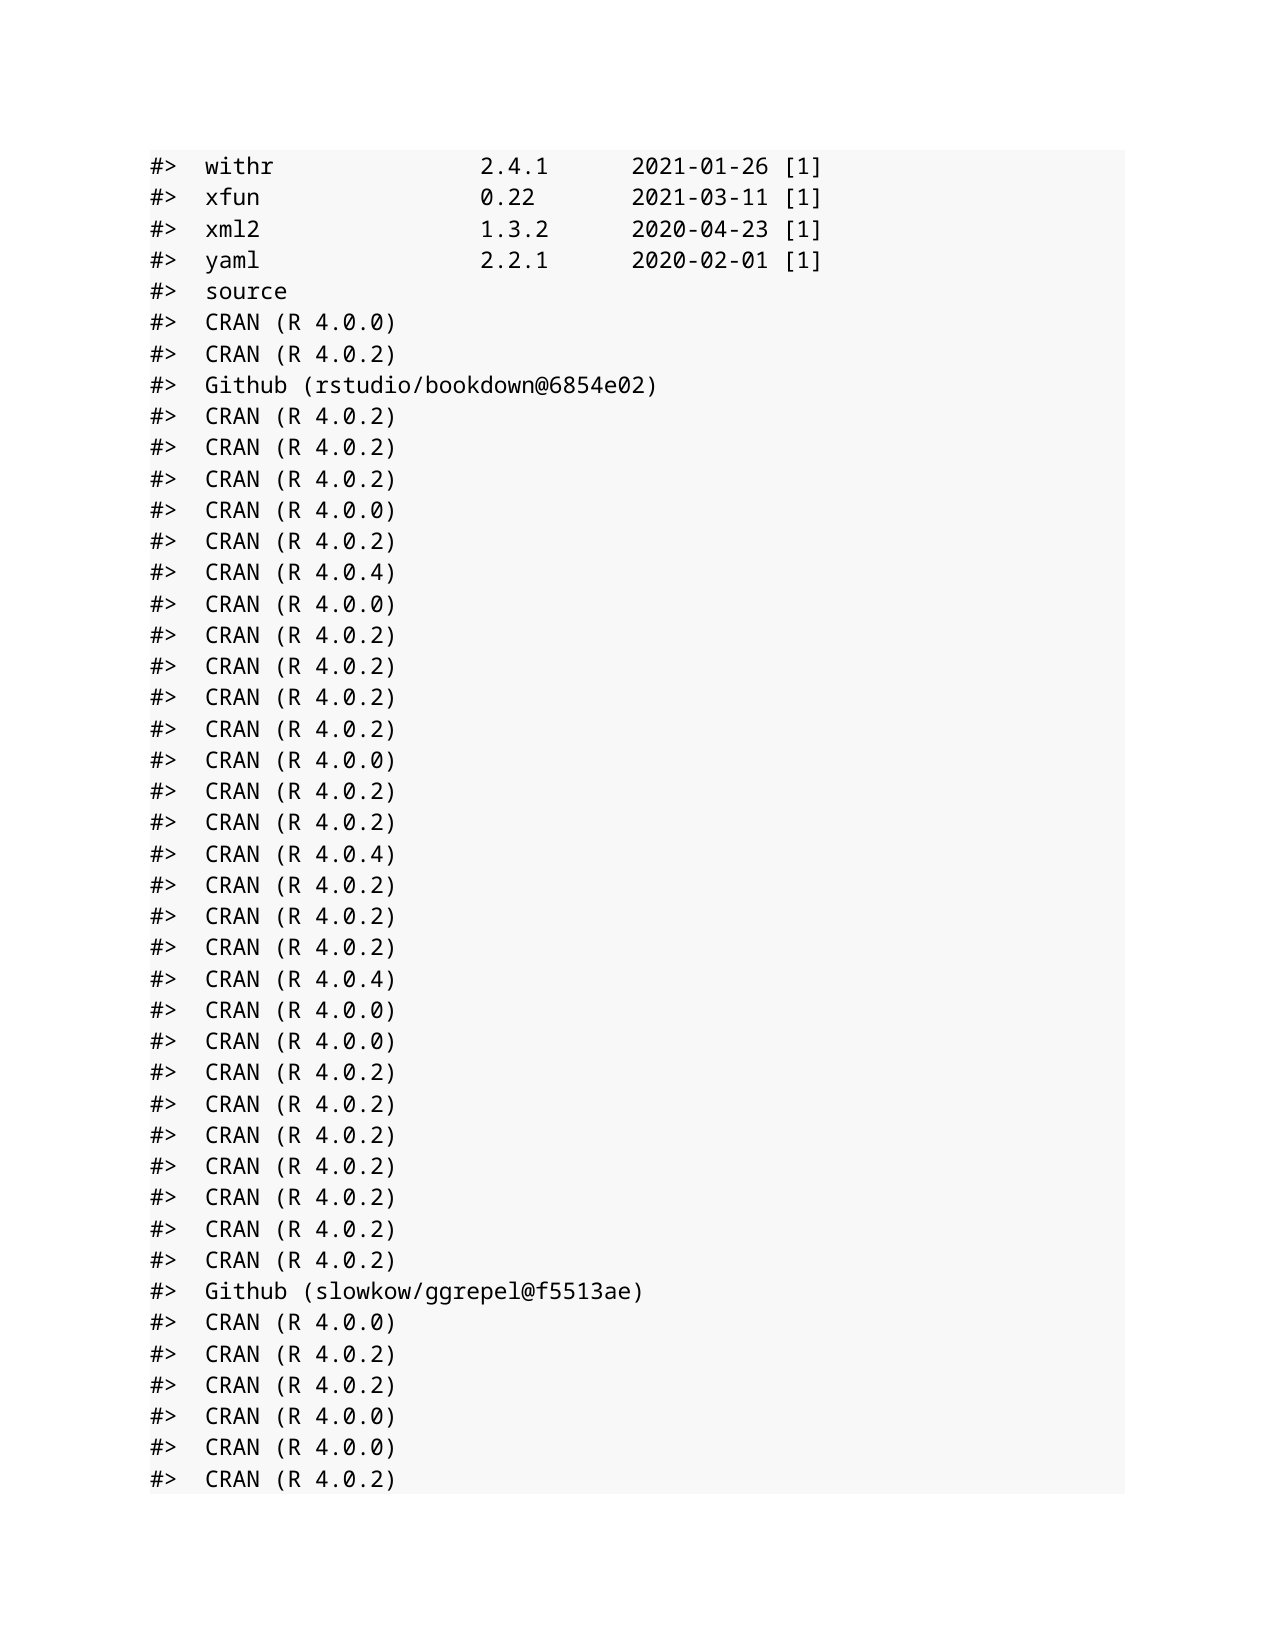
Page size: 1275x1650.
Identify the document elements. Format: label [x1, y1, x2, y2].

text [150, 150, 1125, 1494]
